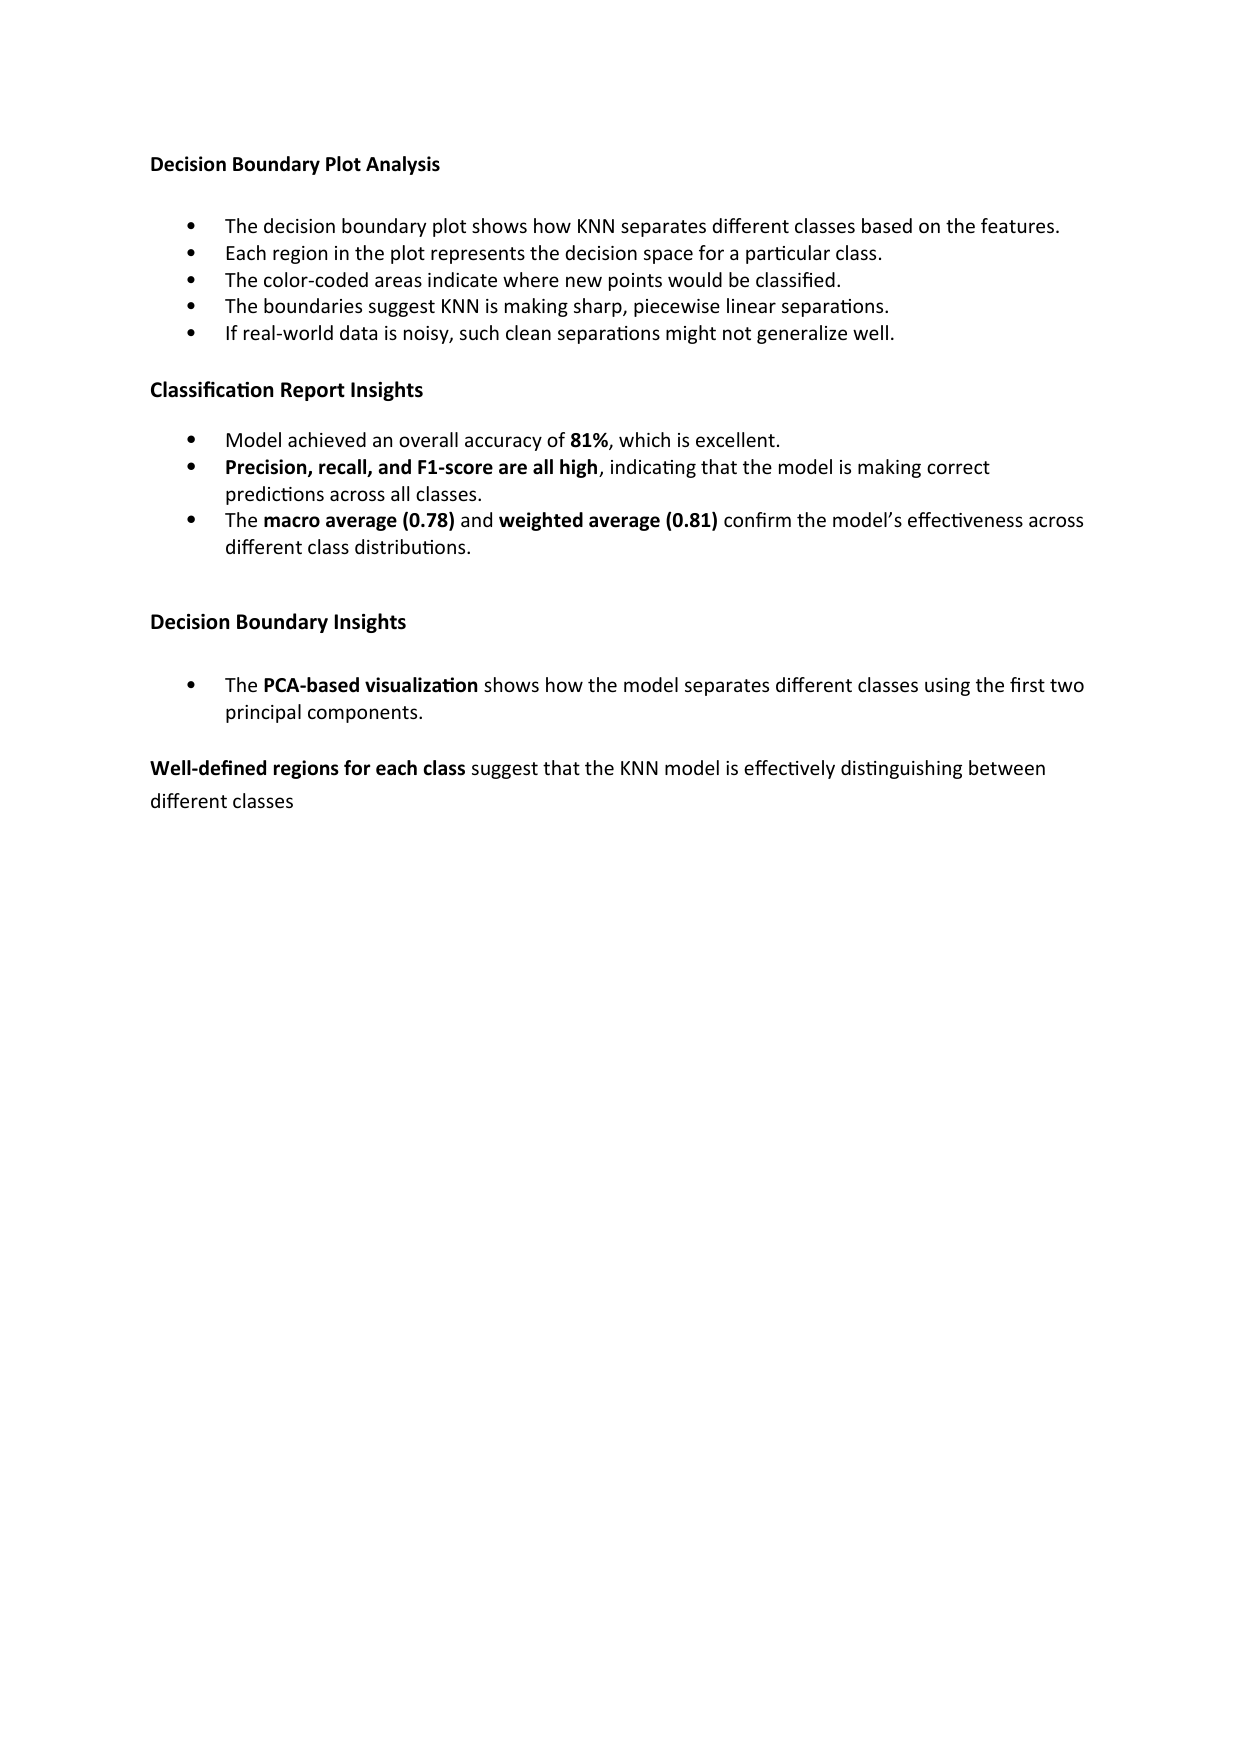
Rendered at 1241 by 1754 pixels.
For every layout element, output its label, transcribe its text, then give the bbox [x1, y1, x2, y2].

text Well-defined regions for each class suggest that the KNN model is effectively distinguishing between different classes [150, 754, 1090, 814]
list The PCA-based visualization shows how the model separates different classes using the first two principal components. [187, 671, 1090, 724]
text Decision Boundary Insights [150, 607, 1090, 635]
list The macro average (0.78) and weighted average (0.81) confirm the model’s effectiveness across different class distributions. [187, 507, 1090, 560]
list The decision boundary plot shows how KNN separates different classes based on the features. [187, 212, 1090, 239]
list The color-coded areas indicate where new points would be classified. [187, 266, 1090, 292]
text Classification Report Insights [150, 375, 1090, 403]
text Decision Boundary Plot Analysis [150, 150, 1090, 177]
list Each region in the plot represents the decision space for a particular class. [187, 239, 1090, 266]
list Precision, recall, and F1-score are all high, indicating that the model is making correct predictions across all classes. [187, 453, 1090, 507]
list If real-world data is noisy, such clean separations might not generalize well. [187, 319, 1090, 346]
list Model achieved an overall accuracy of 81%, which is excellent. [187, 427, 1090, 453]
list The boundaries suggest KNN is making sharp, piecewise linear separations. [187, 292, 1090, 319]
